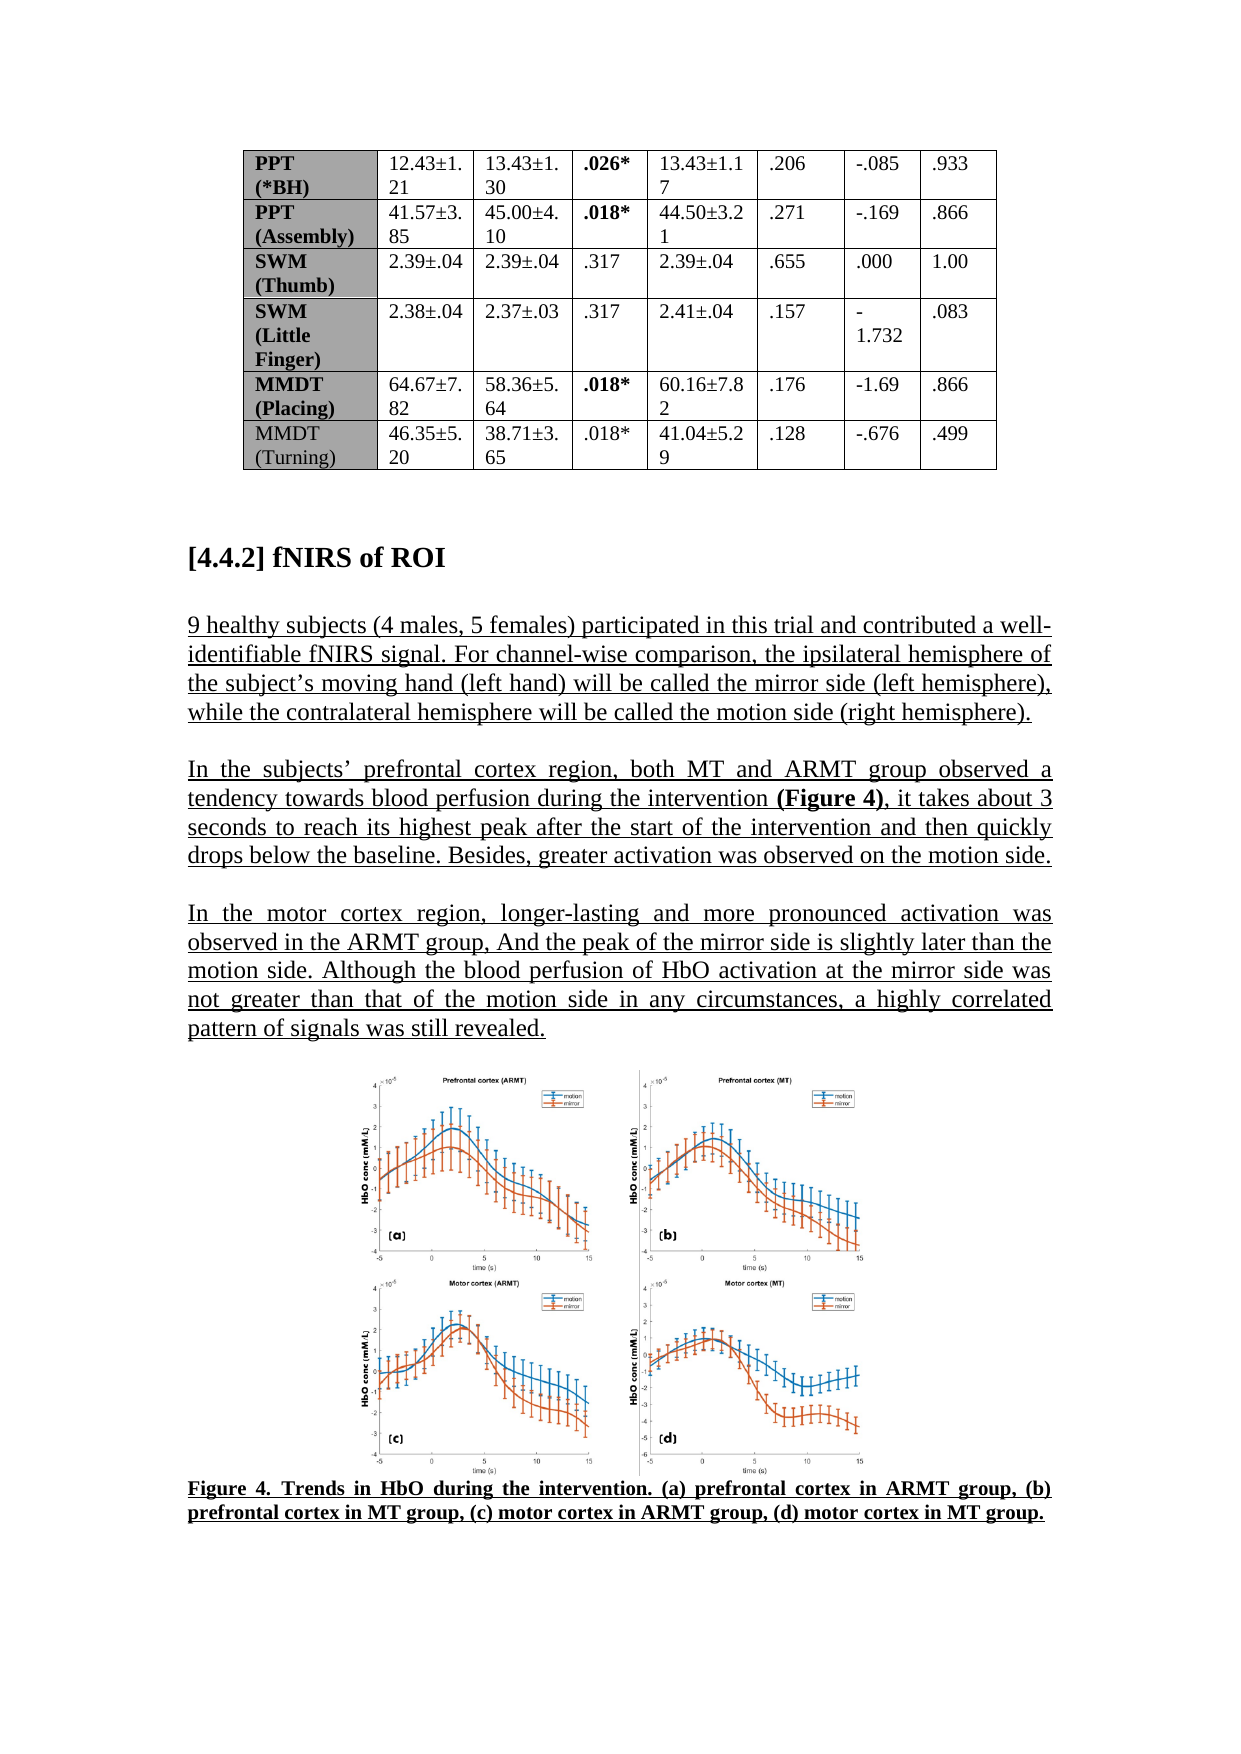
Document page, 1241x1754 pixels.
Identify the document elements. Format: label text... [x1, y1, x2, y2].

table_cell PPT (Assembly) [244, 200, 377, 248]
text In the motor cortex region, longer-lasting and more pronounced activation was observed in the ARMT group, And the peak of the mirror side is slightly later than the motion side. Although the blood perfusion of HbO activation at the mirror side was not greater than that of the motion side in any circumstances, a highly correlated pattern of signals was still revealed. [187, 1010, 1053, 1042]
table_cell 44.50±3.21 [648, 200, 757, 248]
table_cell SWM (Little Finger) [244, 299, 377, 371]
table_cell 13.43±1.30 [474, 151, 572, 199]
table_cell 41.57±3.85 [378, 200, 473, 248]
table_cell 2.39±.04 [474, 249, 572, 297]
table_cell .018* [573, 372, 647, 420]
table_cell 64.67±7.82 [378, 372, 473, 420]
text In the subjects’ prefrontal cortex region, both MT and ARMT group observed a tendency towards blood perfusion during the intervention (Figure 4), it takes about 3 seconds to reach its highest peak after the start of the intervention and then quickly drops below the baseline. Besides, greater activation was observed on the motion side. [187, 838, 1053, 869]
table_cell .026* [573, 151, 647, 199]
text 9 healthy subjects (4 males, 5 females) participated in this trial and contributed a well-identifiable fNIRS signal. For channel-wise comparison, the ipsilateral hemisphere of the subject’s moving hand (left hand) will be called the mirror side (left hemisphere), while the contralateral hemisphere will be called the motion side (right hemisphere). [187, 611, 1053, 726]
table_cell .866 [921, 372, 996, 420]
table_cell 46.35±5.20 [378, 421, 473, 469]
table_cell 2.39±.04 [648, 249, 757, 297]
text In the motor cortex region, longer-lasting and more pronounced activation was observed in the ARMT group, And the peak of the mirror side is slightly later than the motion side. Although the blood perfusion of HbO activation at the mirror side was not greater than that of the motion side in any circumstances, a highly correlated pattern of signals was still revealed. [187, 924, 1053, 1009]
table_cell 1.00 [921, 249, 996, 297]
table_cell .018* [573, 421, 647, 469]
table_cell 45.00±4.10 [474, 200, 572, 248]
table_cell -.085 [845, 151, 920, 199]
text In the subjects’ prefrontal cortex region, both MT and ARMT group observed a tendency towards blood perfusion during the intervention (Figure 4), it takes about 3 seconds to reach its highest peak after the start of the intervention and then quickly drops below the baseline. Besides, greater activation was observed on the motion side. [187, 780, 1053, 808]
subtitle [4.4.2] fNIRS of ROI [187, 540, 1053, 574]
table_cell MMDT (Placing) [244, 372, 377, 420]
table_cell 2.38±.04 [378, 299, 473, 371]
text In the subjects’ prefrontal cortex region, both MT and ARMT group observed a tendency towards blood perfusion during the intervention (Figure 4), it takes about 3 seconds to reach its highest peak after the start of the intervention and then quickly drops below the baseline. Besides, greater activation was observed on the motion side. [187, 809, 1053, 837]
table_cell 2.41±.04 [648, 299, 757, 371]
table_cell -1.69 [845, 372, 920, 420]
table_cell -.676 [845, 421, 920, 469]
table_cell 58.36±5.64 [474, 372, 572, 420]
table_cell .128 [758, 421, 844, 469]
text In the subjects’ prefrontal cortex region, both MT and ARMT group observed a tendency towards blood perfusion during the intervention (Figure 4), it takes about 3 seconds to reach its highest peak after the start of the intervention and then quickly drops below the baseline. Besides, greater activation was observed on the motion side. [187, 754, 1053, 779]
table_cell MMDT (Turning) [244, 421, 377, 469]
picture [355, 1070, 885, 1476]
table_cell .000 [845, 249, 920, 297]
table_cell .499 [921, 421, 996, 469]
table_cell 2.39±.04 [378, 249, 473, 297]
table_cell 41.04±5.29 [648, 421, 757, 469]
table_cell .206 [758, 151, 844, 199]
table_cell .083 [921, 299, 996, 371]
table_cell 38.71±3.65 [474, 421, 572, 469]
table_cell .157 [758, 299, 844, 371]
text Figure 4. Trends in HbO during the intervention. (a) prefrontal cortex in ARMT group, (b) prefrontal cortex in MT group, (c) motor cortex in ARMT group, (d) motor cortex in MT group. [187, 1476, 1053, 1524]
table_cell 12.43±1.21 [378, 151, 473, 199]
table_cell -1.732 [845, 299, 920, 371]
table_cell .271 [758, 200, 844, 248]
table_cell .176 [758, 372, 844, 420]
table_cell .317 [573, 299, 647, 371]
table_cell .655 [758, 249, 844, 297]
table_cell SWM (Thumb) [244, 249, 377, 297]
table_cell -.169 [845, 200, 920, 248]
table_cell .317 [573, 249, 647, 297]
table_cell .018* [573, 200, 647, 248]
table_cell .933 [921, 151, 996, 199]
table_cell 60.16±7.82 [648, 372, 757, 420]
table_cell PPT (*BH) [244, 151, 377, 199]
table_cell .866 [921, 200, 996, 248]
table_cell 13.43±1.17 [648, 151, 757, 199]
table_cell 2.37±.03 [474, 299, 572, 371]
